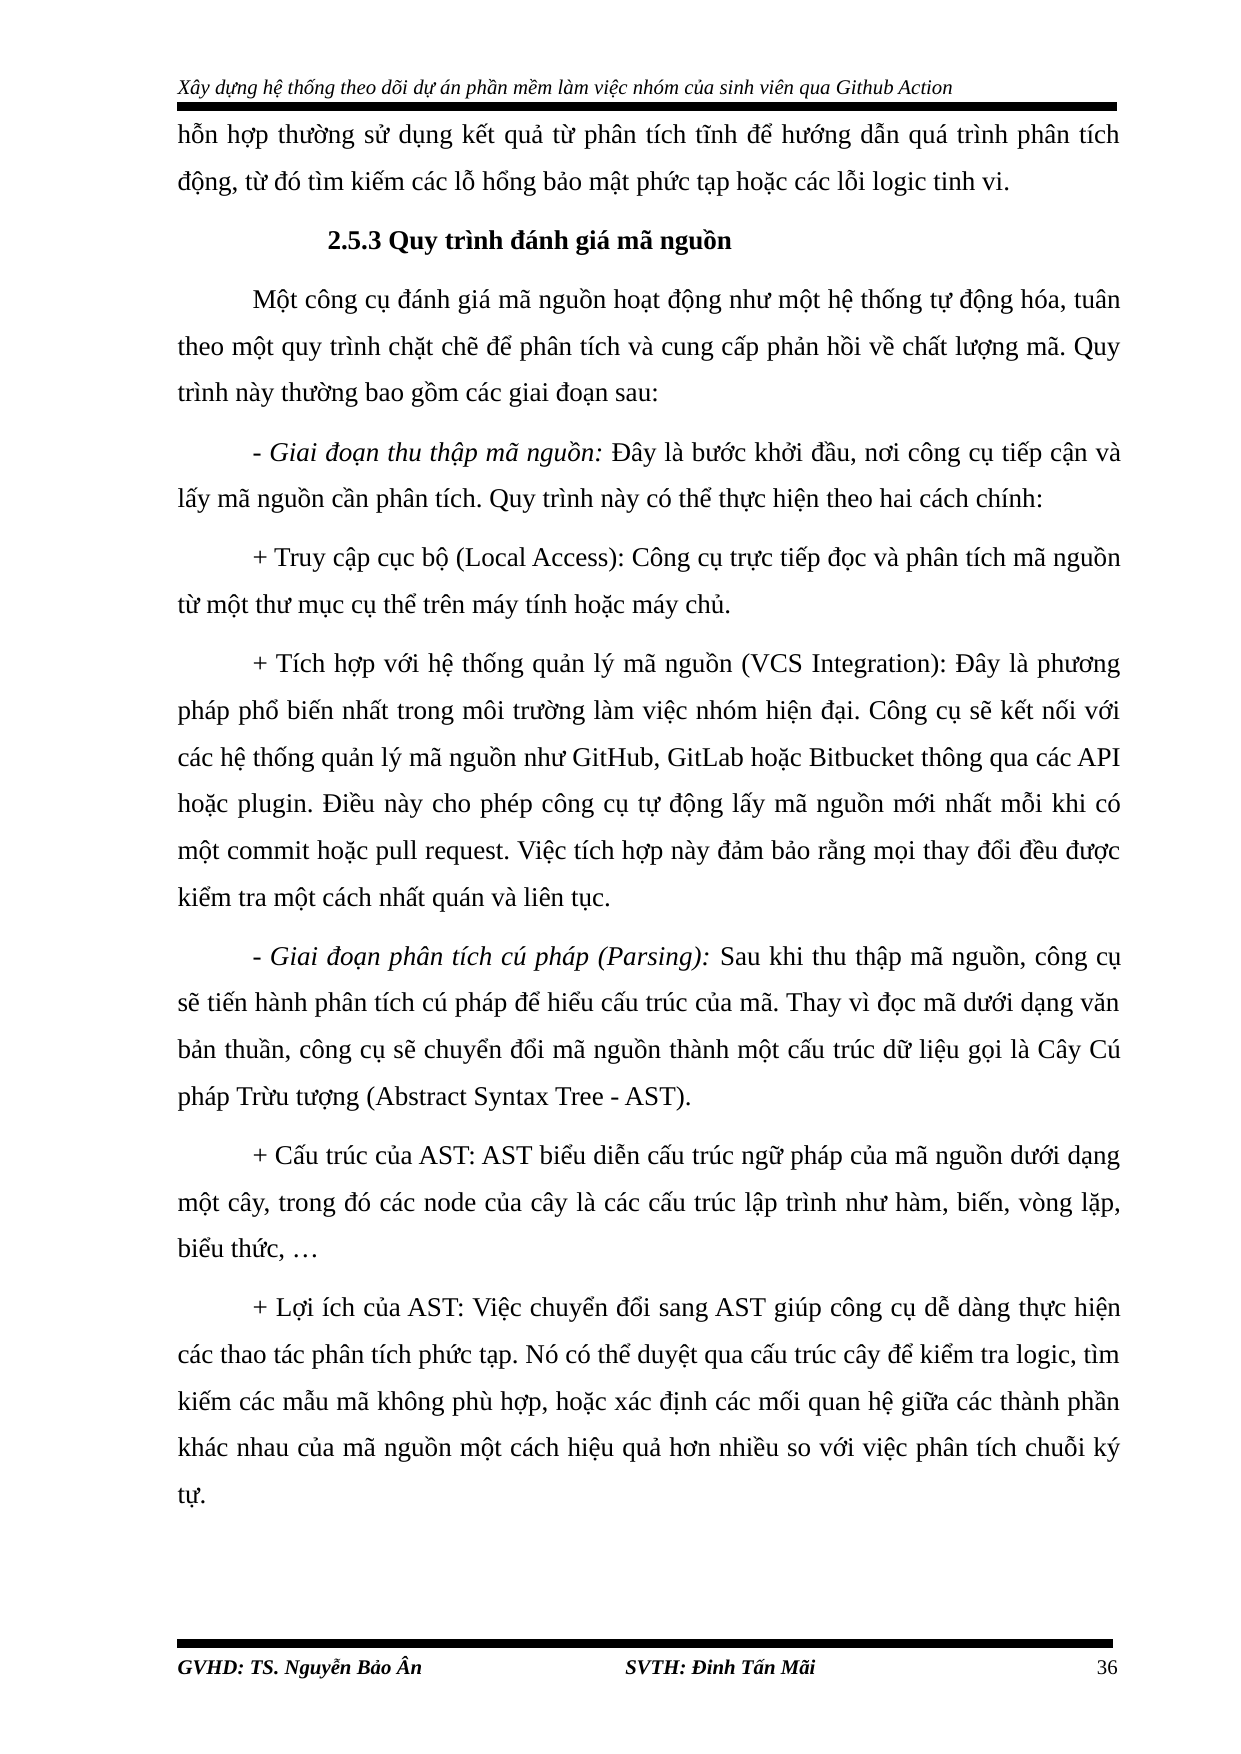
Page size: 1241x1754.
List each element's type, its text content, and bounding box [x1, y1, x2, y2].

text - Giai đoạn thu thập mã nguồn: Đây là bước khởi đầu, nơi công cụ tiếp cận và lấy mã nguồn cần phân tích. Quy trình này có thể thực hiện theo hai cách chính: [177, 436, 1122, 513]
text Một công cụ đánh giá mã nguồn hoạt động như một hệ thống tự động hóa, tuân theo một quy trình chặt chẽ để phân tích và cung cấp phản hồi về chất lượng mã. Quy trình này thường bao gồm các giai đoạn sau: [177, 283, 1122, 408]
text + Cấu trúc của AST: AST biểu diễn cấu trúc ngữ pháp của mã nguồn dưới dạng một cây, trong đó các node của cây là các cấu trúc lập trình như hàm, biến, vòng lặp, biểu thức, … [177, 1139, 1122, 1263]
text + Truy cập cục bộ (Local Access): Công cụ trực tiếp đọc và phân tích mã nguồn từ một thư mục cụ thể trên máy tính hoặc máy chủ. [177, 541, 1122, 619]
text - Giai đoạn phân tích cú pháp (Parsing): Sau khi thu thập mã nguồn, công cụ sẽ tiến hành phân tích cú pháp để hiểu cấu trúc của mã. Thay vì đọc mã dưới dạng văn bản thuần, công cụ sẽ chuyển đổi mã nguồn thành một cấu trúc dữ liệu gọi là Cây Cú pháp Trừu tượng (Abstract Syntax Tree - AST). [177, 940, 1122, 1111]
text + Lợi ích của AST: Việc chuyển đổi sang AST giúp công cụ dễ dàng thực hiện các thao tác phân tích phức tạp. Nó có thể duyệt qua cấu trúc cây để kiểm tra logic, tìm kiếm các mẫu mã không phù hợp, hoặc xác định các mối quan hệ giữa các thành phần khác nhau của mã nguồn một cách hiệu quả hơn nhiều so với việc phân tích chuỗi ký tự. [177, 1291, 1122, 1509]
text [177, 118, 1122, 196]
subtitle Quy trình đánh giá mã nguồn [252, 224, 1122, 255]
text + Tích hợp với hệ thống quản lý mã nguồn (VCS Integration): Đây là phương pháp phổ biến nhất trong môi trường làm việc nhóm hiện đại. Công cụ sẽ kết nối với các hệ thống quản lý mã nguồn như GitHub, GitLab hoặc Bitbucket thông qua các API hoặc plugin. Điều này cho phép công cụ tự động lấy mã nguồn mới nhất mỗi khi có một commit hoặc pull request. Việc tích hợp này đảm bảo rằng mọi thay đổi đều được kiểm tra một cách nhất quán và liên tục. [177, 647, 1122, 912]
